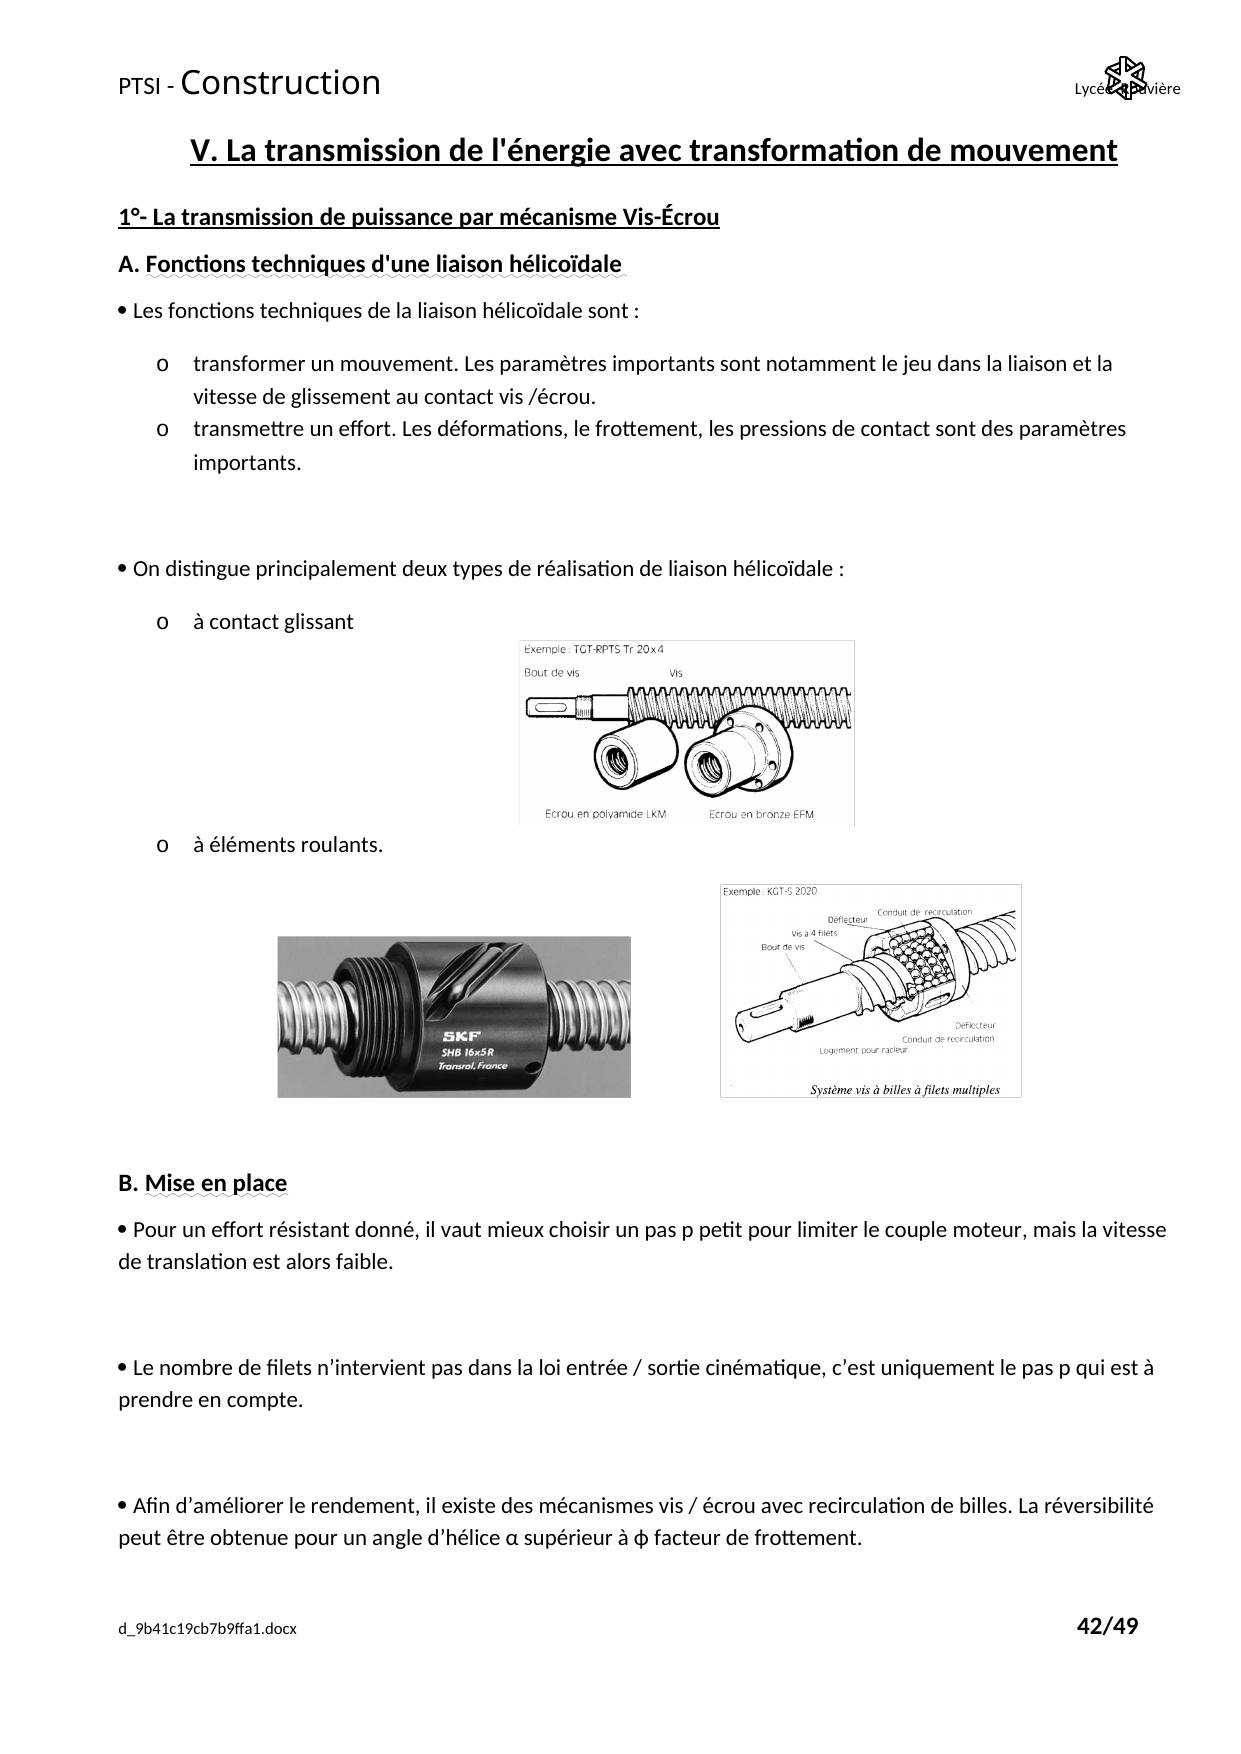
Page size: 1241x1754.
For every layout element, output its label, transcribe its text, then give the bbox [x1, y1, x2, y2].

text Afin d’améliorer le rendement, il existe des mécanismes vis / écrou avec recirculation de billes. La réversibilité peut être obtenue pour un angle d’hélice α supérieur à ϕ facteur de frottement. [118, 1491, 1181, 1552]
list à éléments roulants. [156, 830, 1181, 859]
text Pour un effort résistant donné, il vaut mieux choisir un pas p petit pour limiter le couple moteur, mais la vitesse de translation est alors faible. [118, 1215, 1181, 1275]
picture [519, 640, 855, 826]
subtitle Fonctions techniques d'une liaison hélicoïdale [118, 248, 1181, 279]
picture [277, 936, 631, 1098]
list à contact glissant [156, 607, 1181, 636]
subtitle La transmission de puissance par mécanisme Vis-Écrou [118, 201, 1181, 231]
text Les fonctions techniques de la liaison hélicoïdale sont : [118, 296, 1181, 324]
picture [720, 884, 1022, 1098]
subtitle La transmission de l'énergie avec transformation de mouvement [156, 129, 1181, 170]
list transmettre un effort. Les déformations, le frottement, les pressions de contact sont des paramètres importants. [156, 414, 1181, 476]
text On distingue principalement deux types de réalisation de liaison hélicoïdale : [118, 554, 1181, 582]
text Le nombre de filets n’intervient pas dans la loi entrée / sortie cinématique, c’est uniquement le pas p qui est à prendre en compte. [118, 1353, 1181, 1413]
list transformer un mouvement. Les paramètres importants sont notamment le jeu dans la liaison et la vitesse de glissement au contact vis /écrou. [156, 349, 1181, 410]
subtitle Mise en place [118, 1167, 1181, 1198]
